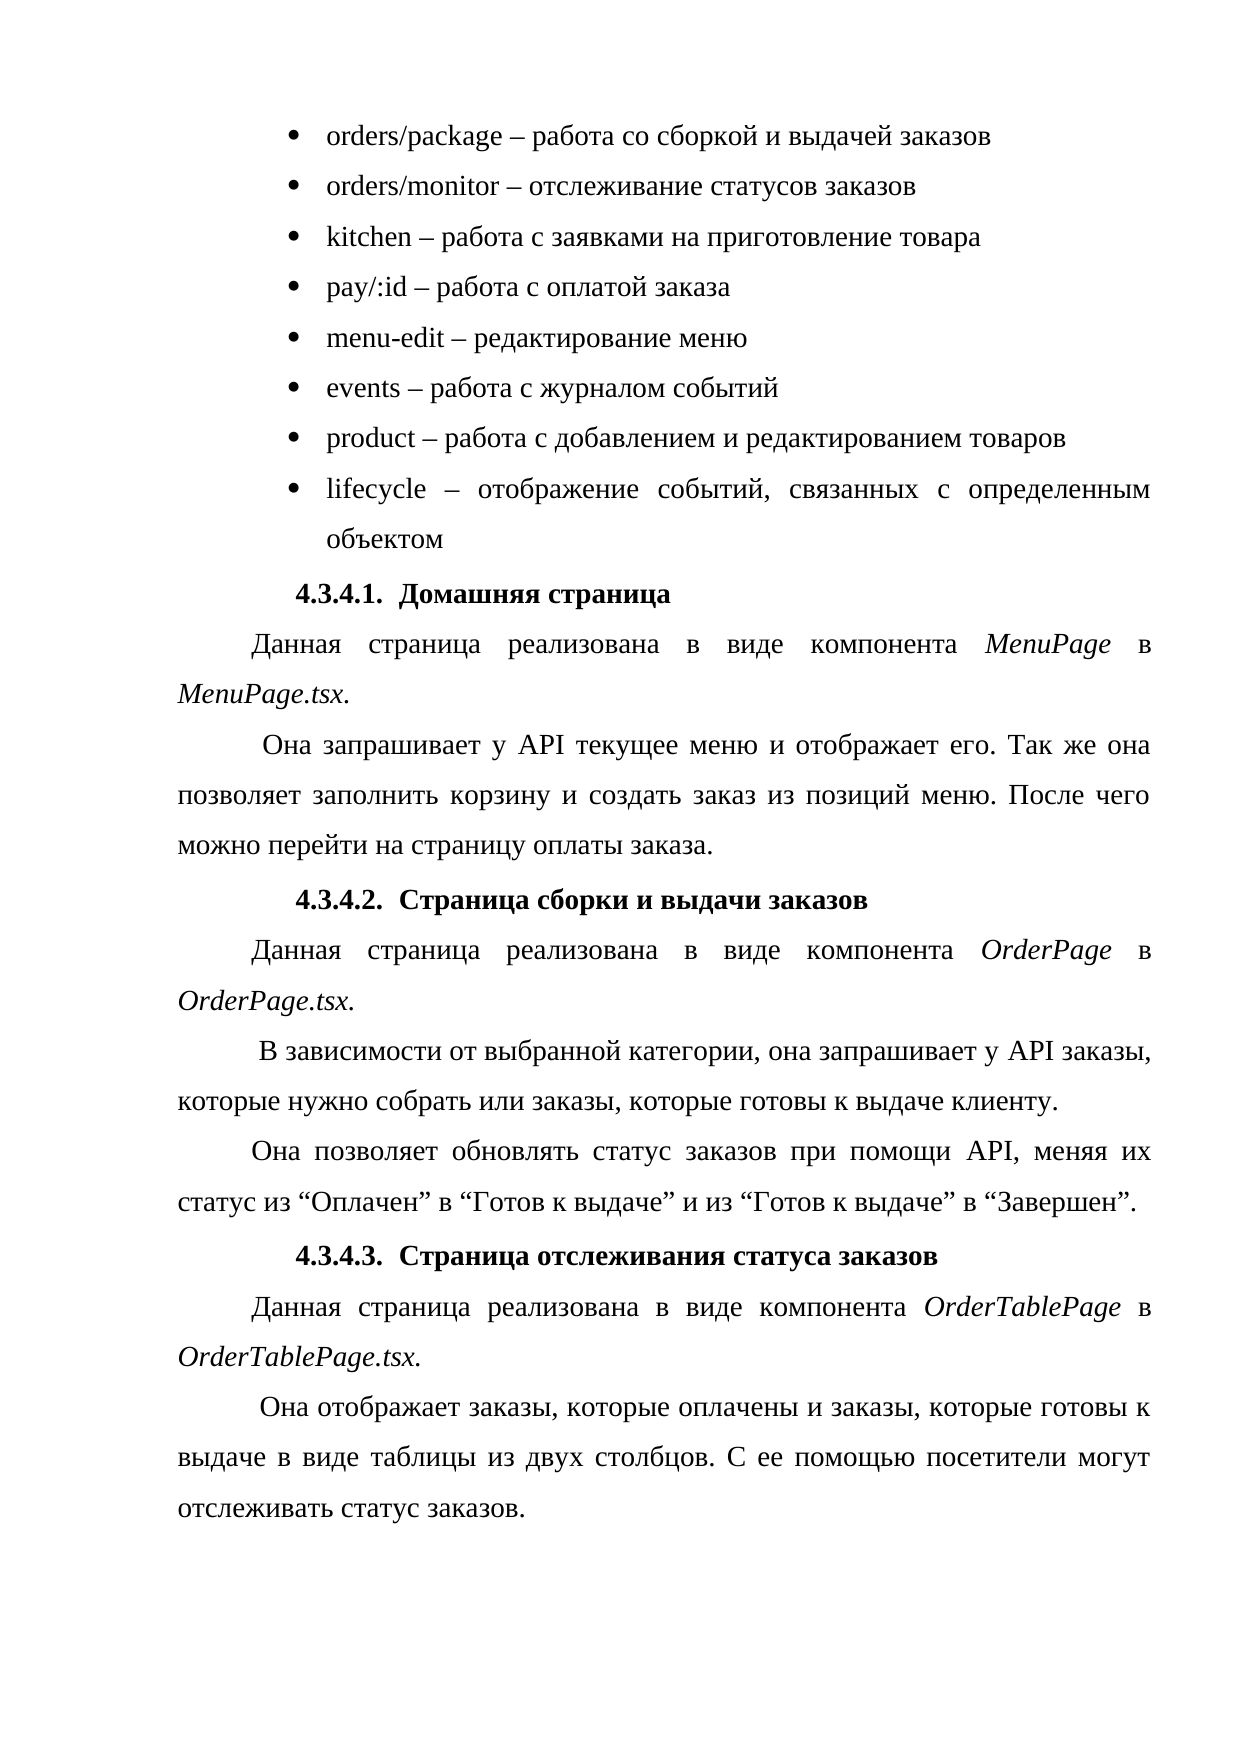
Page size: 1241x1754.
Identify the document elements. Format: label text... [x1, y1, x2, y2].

list product – работа с добавлением и редактированием товаров [288, 421, 1152, 454]
subtitle Страница отслеживания статуса заказов [295, 1238, 1152, 1272]
text Данная страница реализована в виде компонента OrderPage в OrderPage.tsx. [177, 932, 1152, 1016]
text Она отображает заказы, которые оплачены и заказы, которые готовы к выдаче в виде таблицы из двух столбцов. С ее помощью посетители могут отслеживать статус заказов. [177, 1389, 1152, 1523]
text Она позволяет обновлять статус заказов при помощи API, меняя их статус из “Оплачен” в “Готов к выдаче” и из “Готов к выдаче” в “Завершен”. [177, 1133, 1152, 1217]
list events – работа с журналом событий [288, 370, 1152, 404]
list pay/:id – работа с оплатой заказа [288, 269, 1152, 303]
subtitle Домашняя страница [295, 576, 1152, 609]
text В зависимости от выбранной категории, она запрашивает у API заказы, которые нужно собрать или заказы, которые готовы к выдаче клиенту. [177, 1033, 1152, 1117]
list orders/package – работа со сборкой и выдачей заказов [288, 118, 1152, 152]
text Данная страница реализована в виде компонента OrderTablePage в OrderTablePage.tsx. [177, 1289, 1152, 1372]
list lifecycle – отображение событий, связанных с определенным объектом [288, 471, 1152, 555]
list kitchen – работа с заявками на приготовление товара [288, 219, 1152, 253]
list menu-edit – редактирование меню [288, 320, 1152, 353]
list orders/monitor – отслеживание статусов заказов [288, 168, 1152, 202]
text Данная страница реализована в виде компонента MenuPage в MenuPage.tsx. [177, 626, 1152, 710]
text Она запрашивает у API текущее меню и отображает его. Так же она позволяет заполнить корзину и создать заказ из позиций меню. После чего можно перейти на страницу оплаты заказа. [177, 727, 1152, 861]
subtitle Страница сборки и выдачи заказов [295, 882, 1152, 916]
